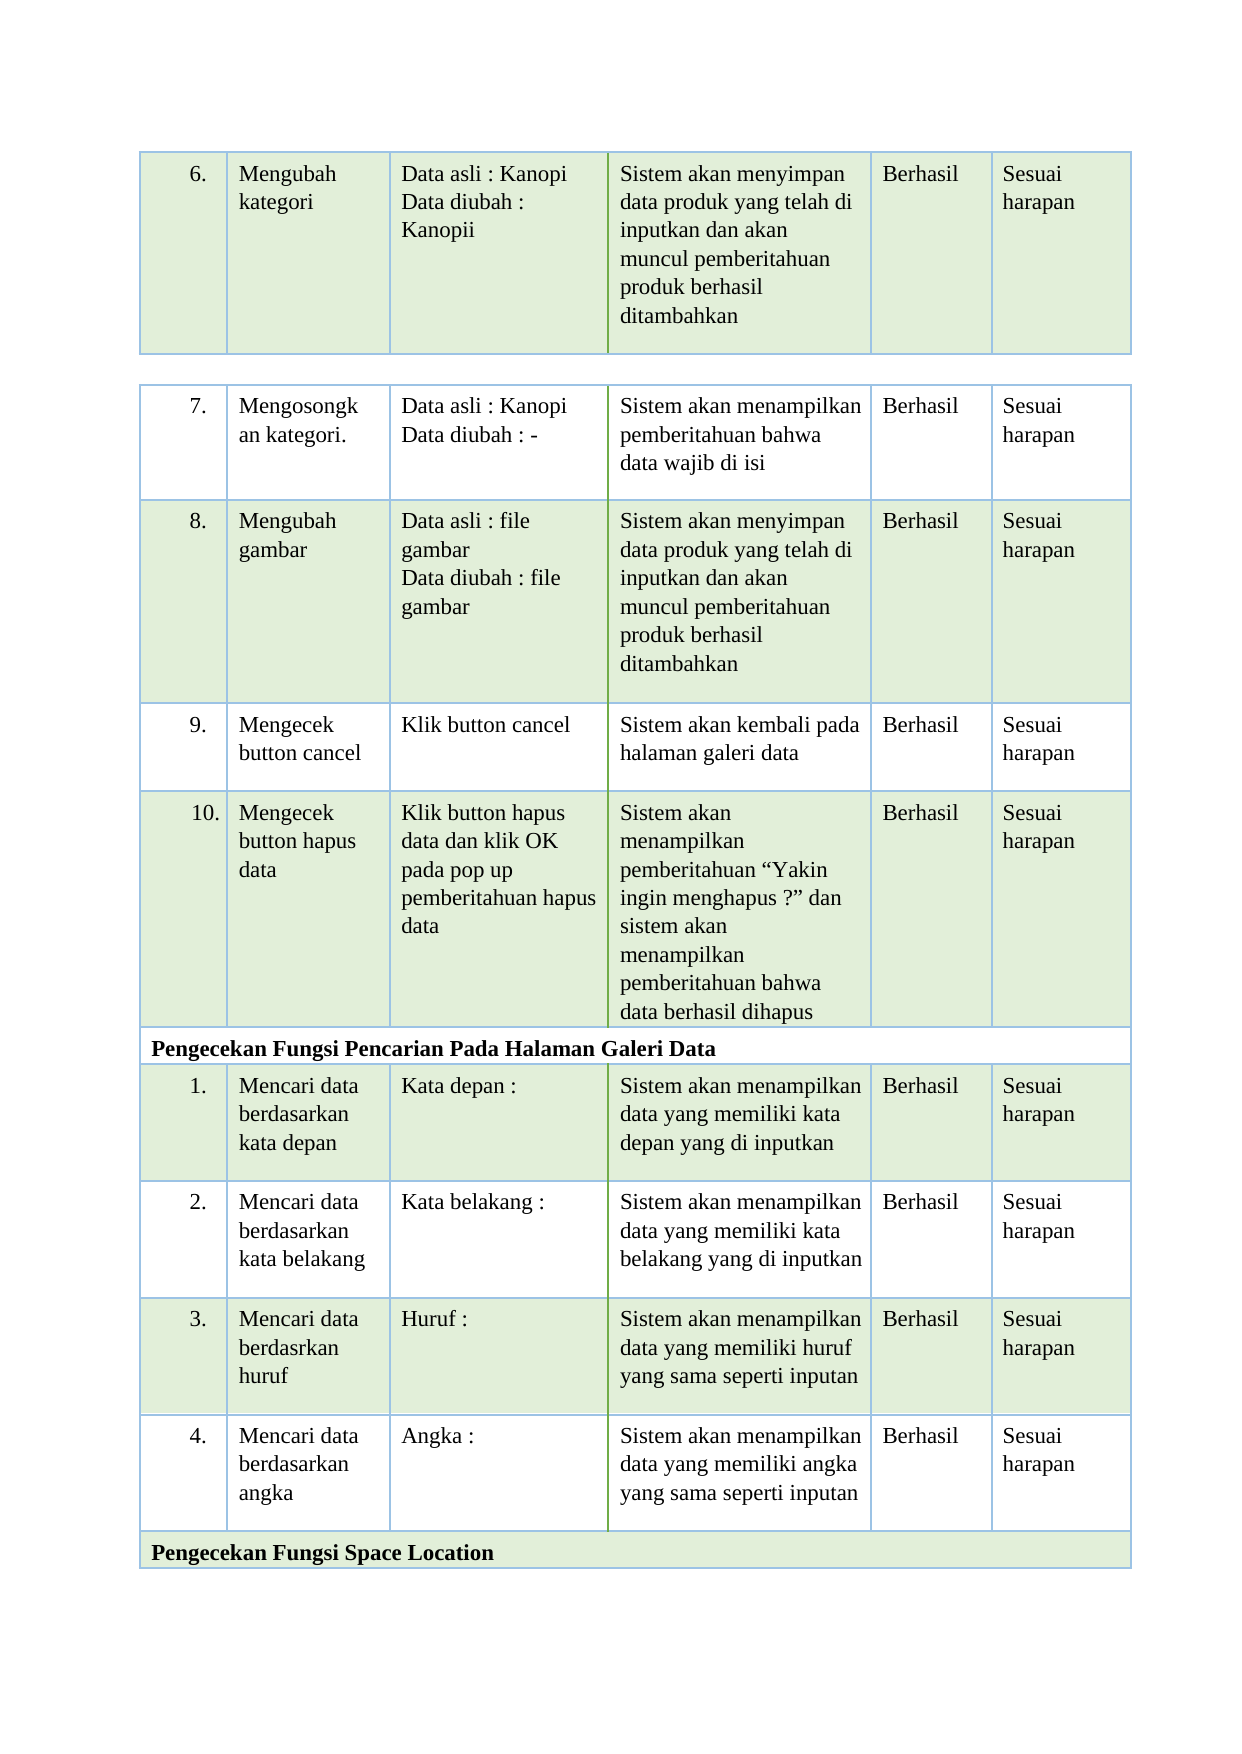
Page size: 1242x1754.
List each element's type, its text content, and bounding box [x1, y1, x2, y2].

table_cell Sesuai harapan [993, 1065, 1130, 1180]
table_cell Mengubah kategori [228, 153, 389, 353]
table_cell 2. [141, 1182, 226, 1297]
table_cell Angka : [391, 1416, 607, 1530]
table_cell Sistem akan menampilkan pemberitahuan “Yakin ingin menghapus ?” dan sistem akan menampilkan pemberitahuan bahwa data berhasil dihapus [609, 792, 870, 1026]
table_cell Berhasil [872, 704, 991, 790]
table_cell Berhasil [872, 792, 991, 1026]
table_header Sistem akan menampilkan pemberitahuan bahwa data wajib di isi [609, 386, 870, 499]
table_cell Data asli : file gambar Data diubah : file gambar [391, 501, 607, 702]
table_cell Mencari data berdasarkan angka [228, 1416, 389, 1530]
table_cell 1. [141, 1065, 226, 1180]
table_cell Berhasil [872, 1182, 991, 1297]
table_cell Sesuai harapan [993, 153, 1130, 353]
table_cell Mencari data berdasarkan kata belakang [228, 1182, 389, 1297]
table_cell Kata depan : [391, 1065, 607, 1180]
table_cell Data asli : Kanopi Data diubah : Kanopii [391, 153, 607, 353]
table_cell Sistem akan menyimpan data produk yang telah di inputkan dan akan muncul pemberitahuan produk berhasil ditambahkan [609, 153, 870, 353]
table_cell Sistem akan menampilkan data yang memiliki kata belakang yang di inputkan [609, 1182, 870, 1297]
table_cell Sesuai harapan [993, 1299, 1130, 1413]
table_cell Mengecek button cancel [228, 704, 389, 790]
table_cell Klik button cancel [391, 704, 607, 790]
table_cell 3. [141, 1299, 226, 1413]
table_cell Huruf : [391, 1299, 607, 1413]
table_cell Kata belakang : [391, 1182, 607, 1297]
table_cell Sesuai harapan [993, 1182, 1130, 1297]
table_header Sesuai harapan [993, 386, 1130, 499]
table_cell Mencari data berdasarkan kata depan [228, 1065, 389, 1180]
table_cell Sesuai harapan [993, 1416, 1130, 1530]
table_cell Berhasil [872, 1416, 991, 1530]
table_cell Berhasil [872, 153, 991, 353]
table_cell Sistem akan menampilkan data yang memiliki huruf yang sama seperti inputan [609, 1299, 870, 1413]
table_cell 6. [141, 153, 226, 353]
table_cell 8. [141, 501, 226, 702]
table_cell Klik button hapus data dan klik OK pada pop up pemberitahuan hapus data [391, 792, 607, 1026]
table_cell Sistem akan menampilkan data yang memiliki angka yang sama seperti inputan [609, 1416, 870, 1530]
table_cell Berhasil [872, 1065, 991, 1180]
table_cell Pengecekan Fungsi Pencarian Pada Halaman Galeri Data [141, 1028, 1130, 1063]
table_cell Pengecekan Fungsi Space Location [141, 1532, 1130, 1567]
table_cell Sistem akan kembali pada halaman galeri data [609, 704, 870, 790]
table_cell Mencari data berdasrkan huruf [228, 1299, 389, 1413]
table_cell Berhasil [872, 1299, 991, 1413]
table_header Data asli : Kanopi Data diubah : - [391, 386, 607, 499]
table_cell 4. [141, 1416, 226, 1530]
table_header Berhasil [872, 386, 991, 499]
table_header Mengosongk an kategori. [228, 386, 389, 499]
table_header 7. [141, 386, 226, 499]
table_cell Sistem akan menyimpan data produk yang telah di inputkan dan akan muncul pemberitahuan produk berhasil ditambahkan [609, 501, 870, 702]
table_cell Mengecek button hapus data [228, 792, 389, 1026]
table_cell Mengubah gambar [228, 501, 389, 702]
table_cell 10. [141, 792, 226, 1026]
table_cell Sesuai harapan [993, 704, 1130, 790]
table_cell Berhasil [872, 501, 991, 702]
table_cell Sesuai harapan [993, 792, 1130, 1026]
table_cell 9. [141, 704, 226, 790]
table_cell Sistem akan menampilkan data yang memiliki kata depan yang di inputkan [609, 1065, 870, 1180]
table_cell Sesuai harapan [993, 501, 1130, 702]
